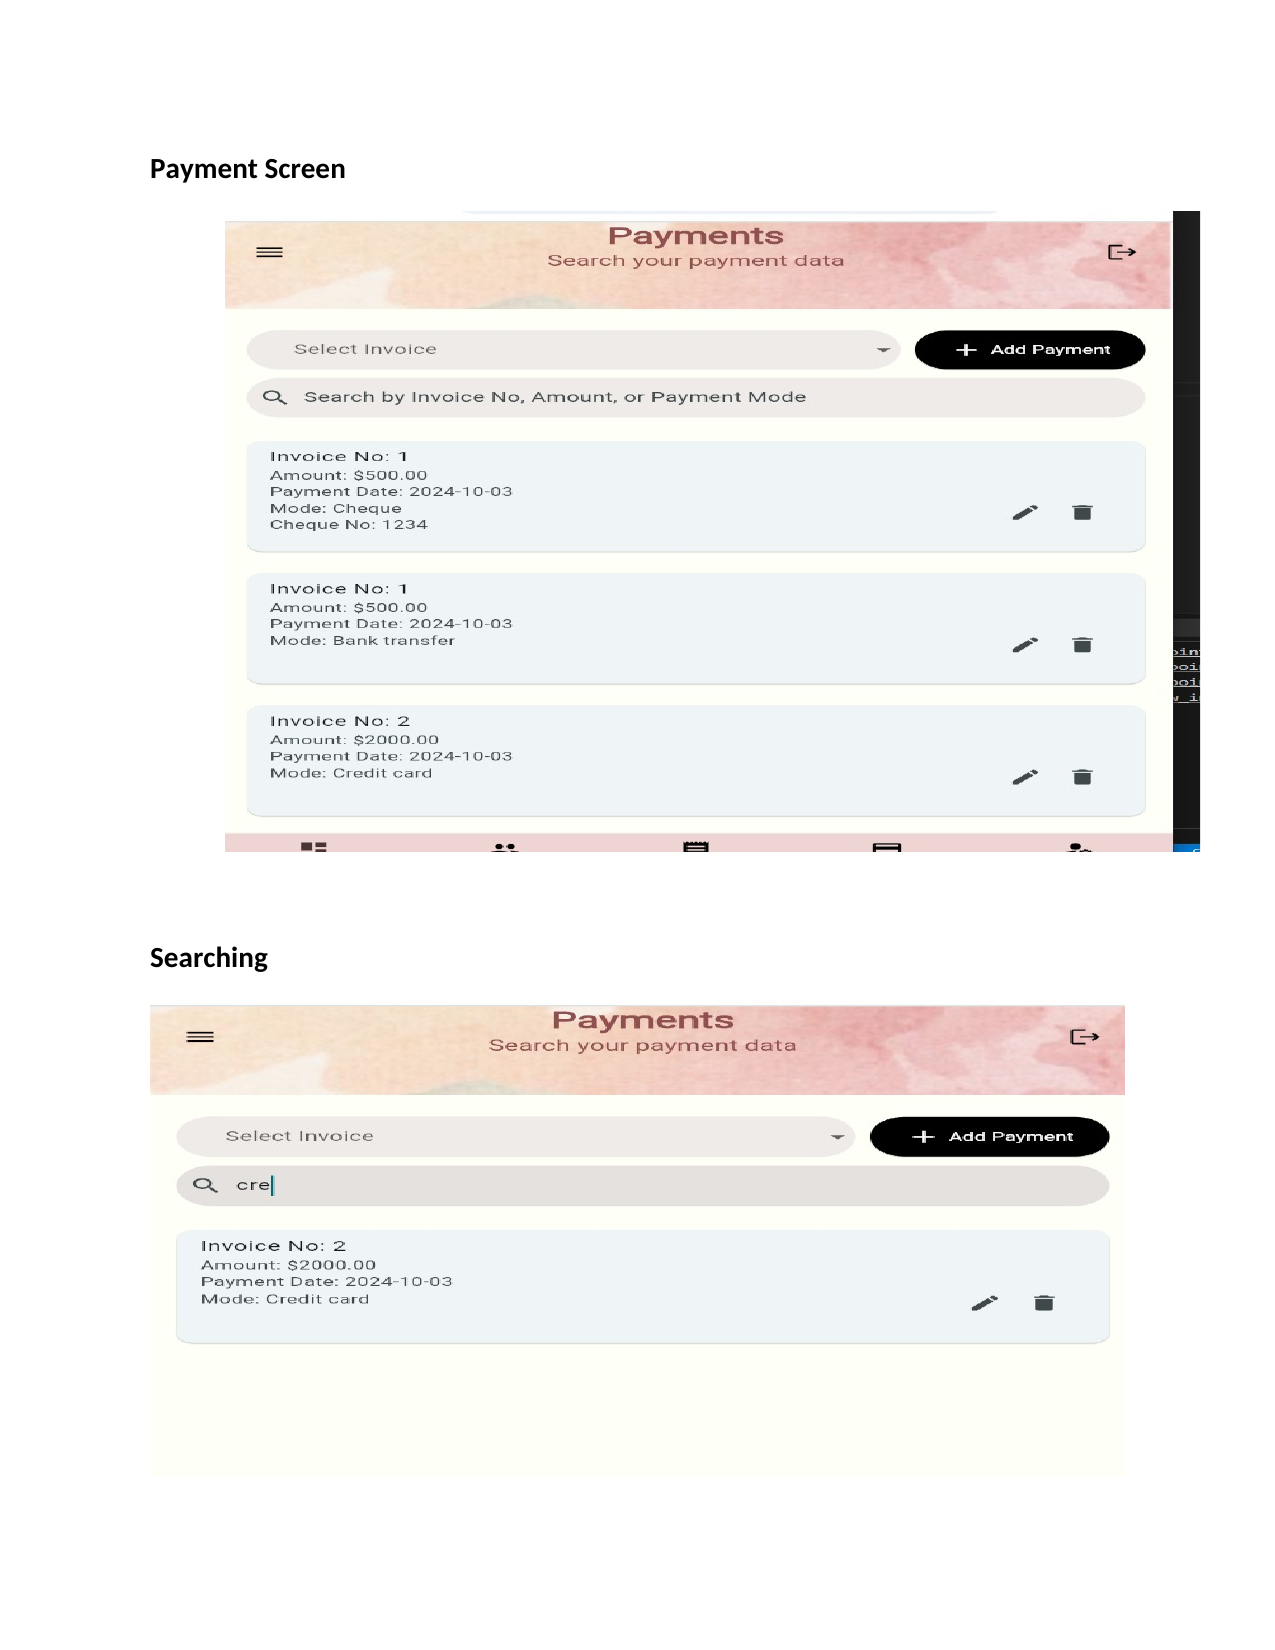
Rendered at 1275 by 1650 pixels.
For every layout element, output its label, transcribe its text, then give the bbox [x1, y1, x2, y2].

text Searching [150, 939, 1125, 974]
text Payment Screen [150, 150, 1125, 186]
picture [225, 211, 1200, 852]
picture [150, 1000, 1125, 1476]
